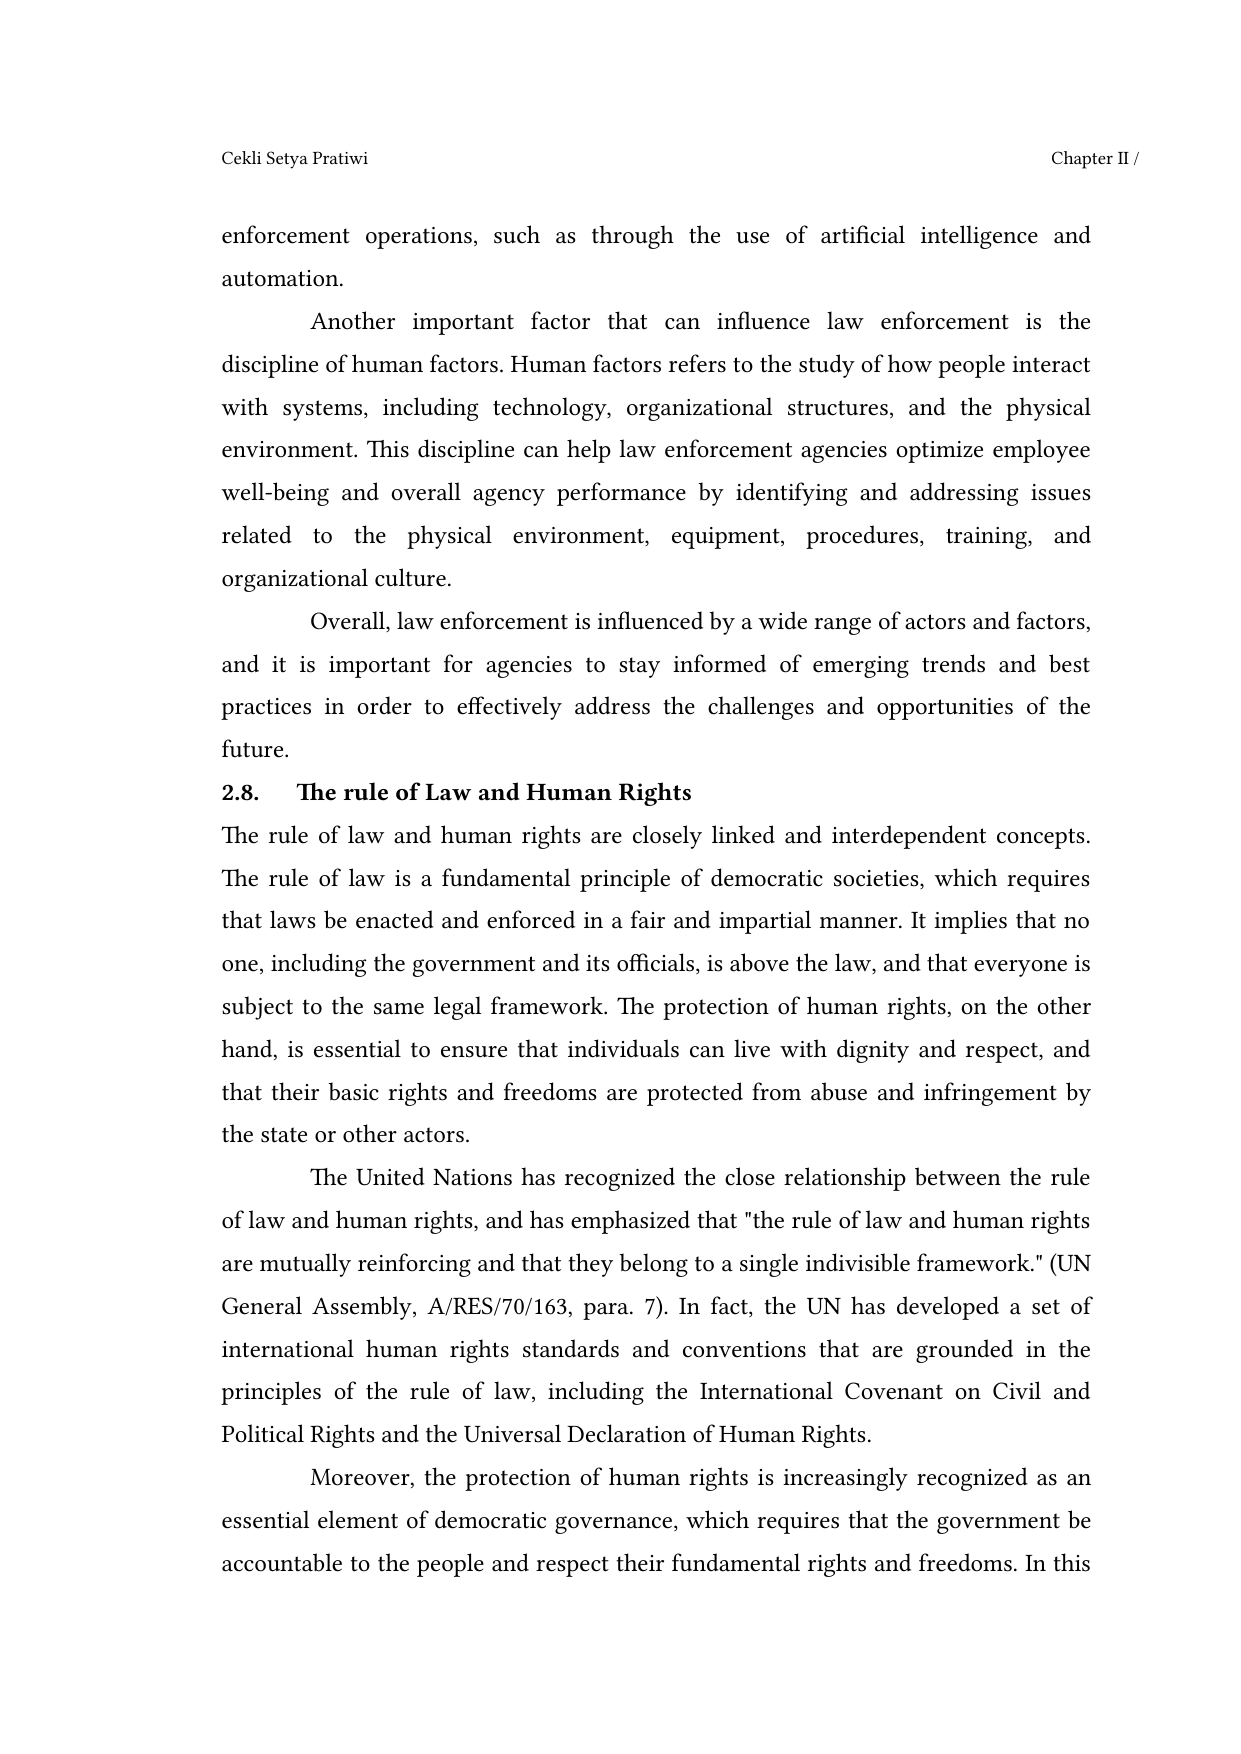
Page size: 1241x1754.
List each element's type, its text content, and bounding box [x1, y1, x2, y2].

text The United Nations has recognized the close relationship between the rule of law and human rights, and has emphasized that "the rule of law and human rights are mutually reinforcing and that they belong to a single indivisible framework." (UN General Assembly, A/RES/70/163, para. 7). In fact, the UN has developed a set of international human rights standards and conventions that are grounded in the principles of the rule of law, including the International Covenant on Civil and Political Rights and the Universal Declaration of Human Rights. [221, 1163, 1092, 1449]
text Another important factor that can influence law enforcement is the discipline of human factors. Human factors refers to the study of how people interact with systems, including technology, organizational structures, and the physical environment. This discipline can help law enforcement agencies optimize employee well-being and overall agency performance by identifying and addressing issues related to the physical environment, equipment, procedures, training, and organizational culture. [221, 307, 1092, 592]
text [221, 221, 1092, 293]
text Overall, law enforcement is influenced by a wide range of actors and factors, and it is important for agencies to stay informed of emerging trends and best practices in order to effectively address the challenges and opportunities of the future. [221, 607, 1092, 764]
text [221, 1463, 1092, 1577]
text The rule of law and human rights are closely linked and interdependent concepts. The rule of law is a fundamental principle of democratic societies, which requires that laws be enacted and enforced in a fair and impartial manner. It implies that no one, including the government and its officials, is above the law, and that everyone is subject to the same legal framework. The protection of human rights, on the other hand, is essential to ensure that individuals can live with dignity and respect, and that their basic rights and freedoms are protected from abuse and infringement by the state or other actors. [221, 821, 1092, 1149]
list The rule of Law and Human Rights [221, 778, 1092, 807]
